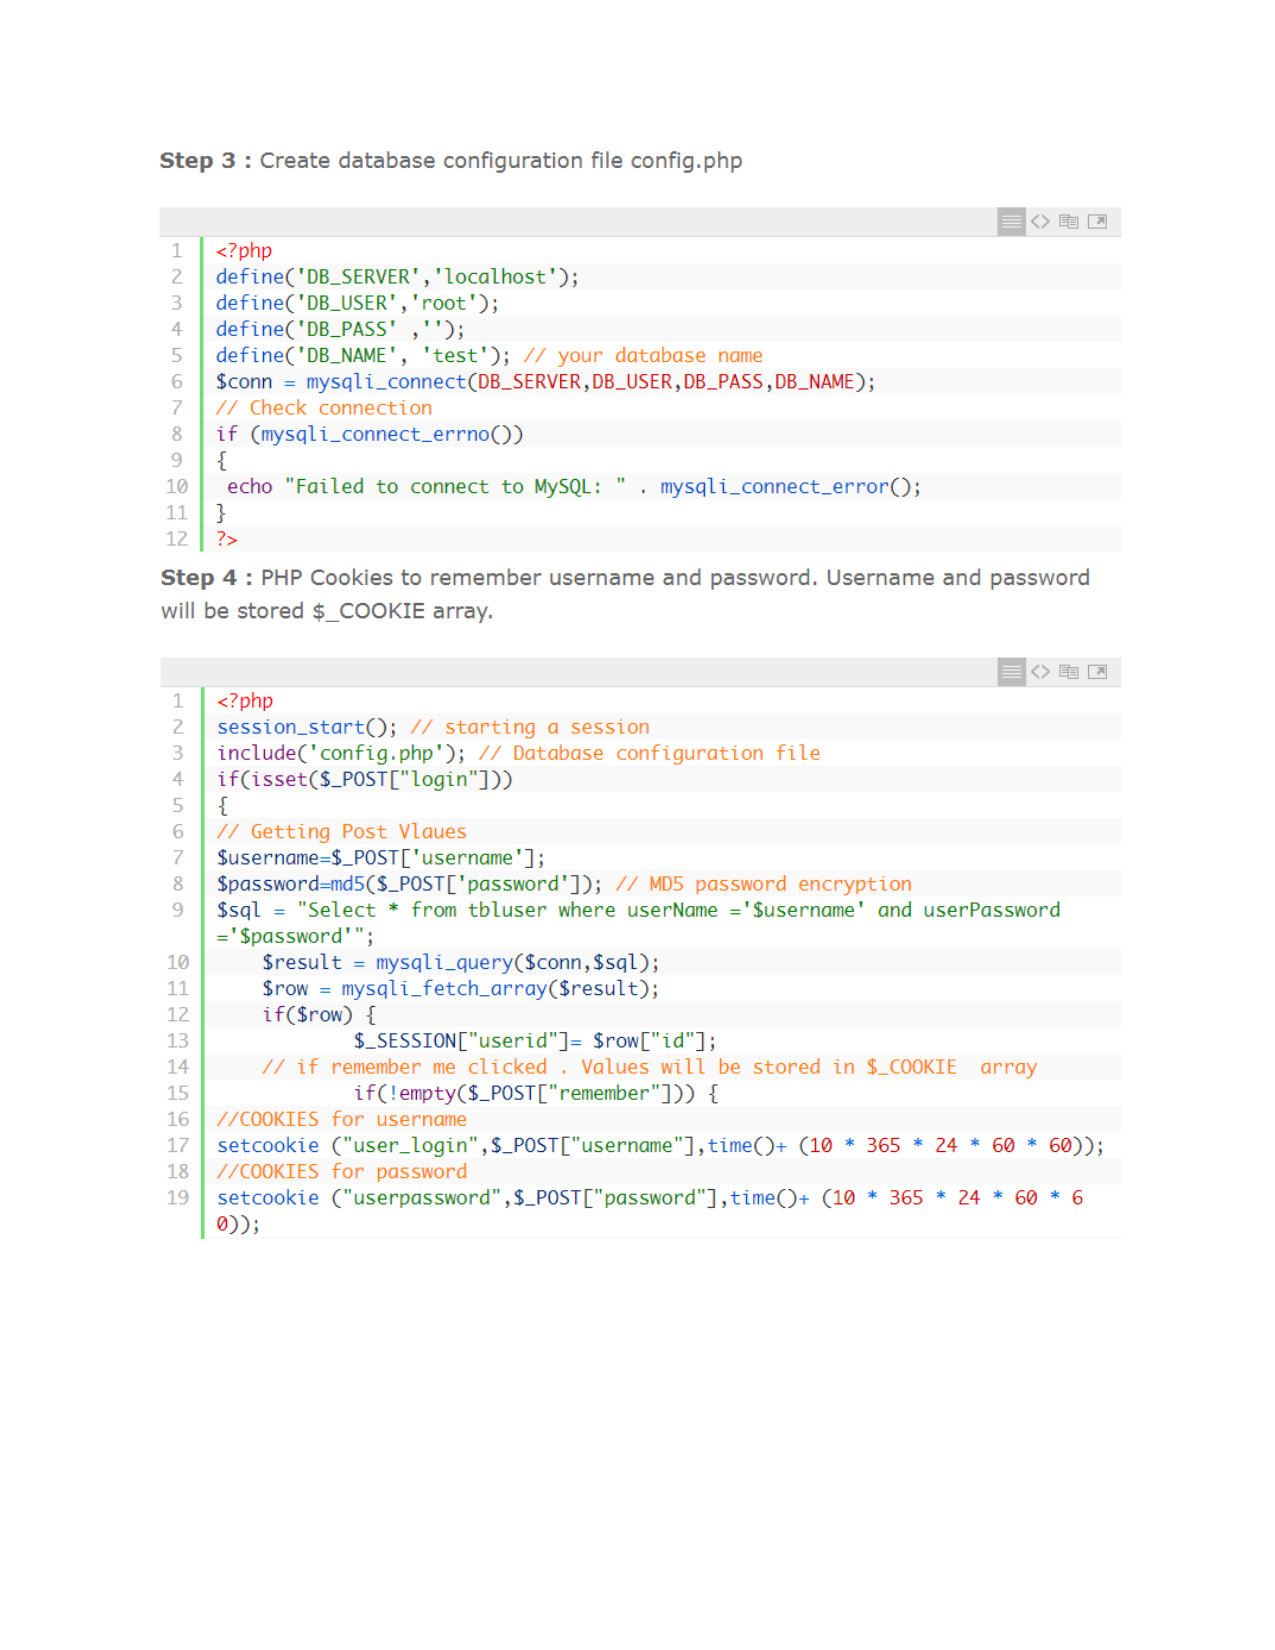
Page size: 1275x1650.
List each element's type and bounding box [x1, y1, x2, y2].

picture [150, 150, 1125, 1239]
